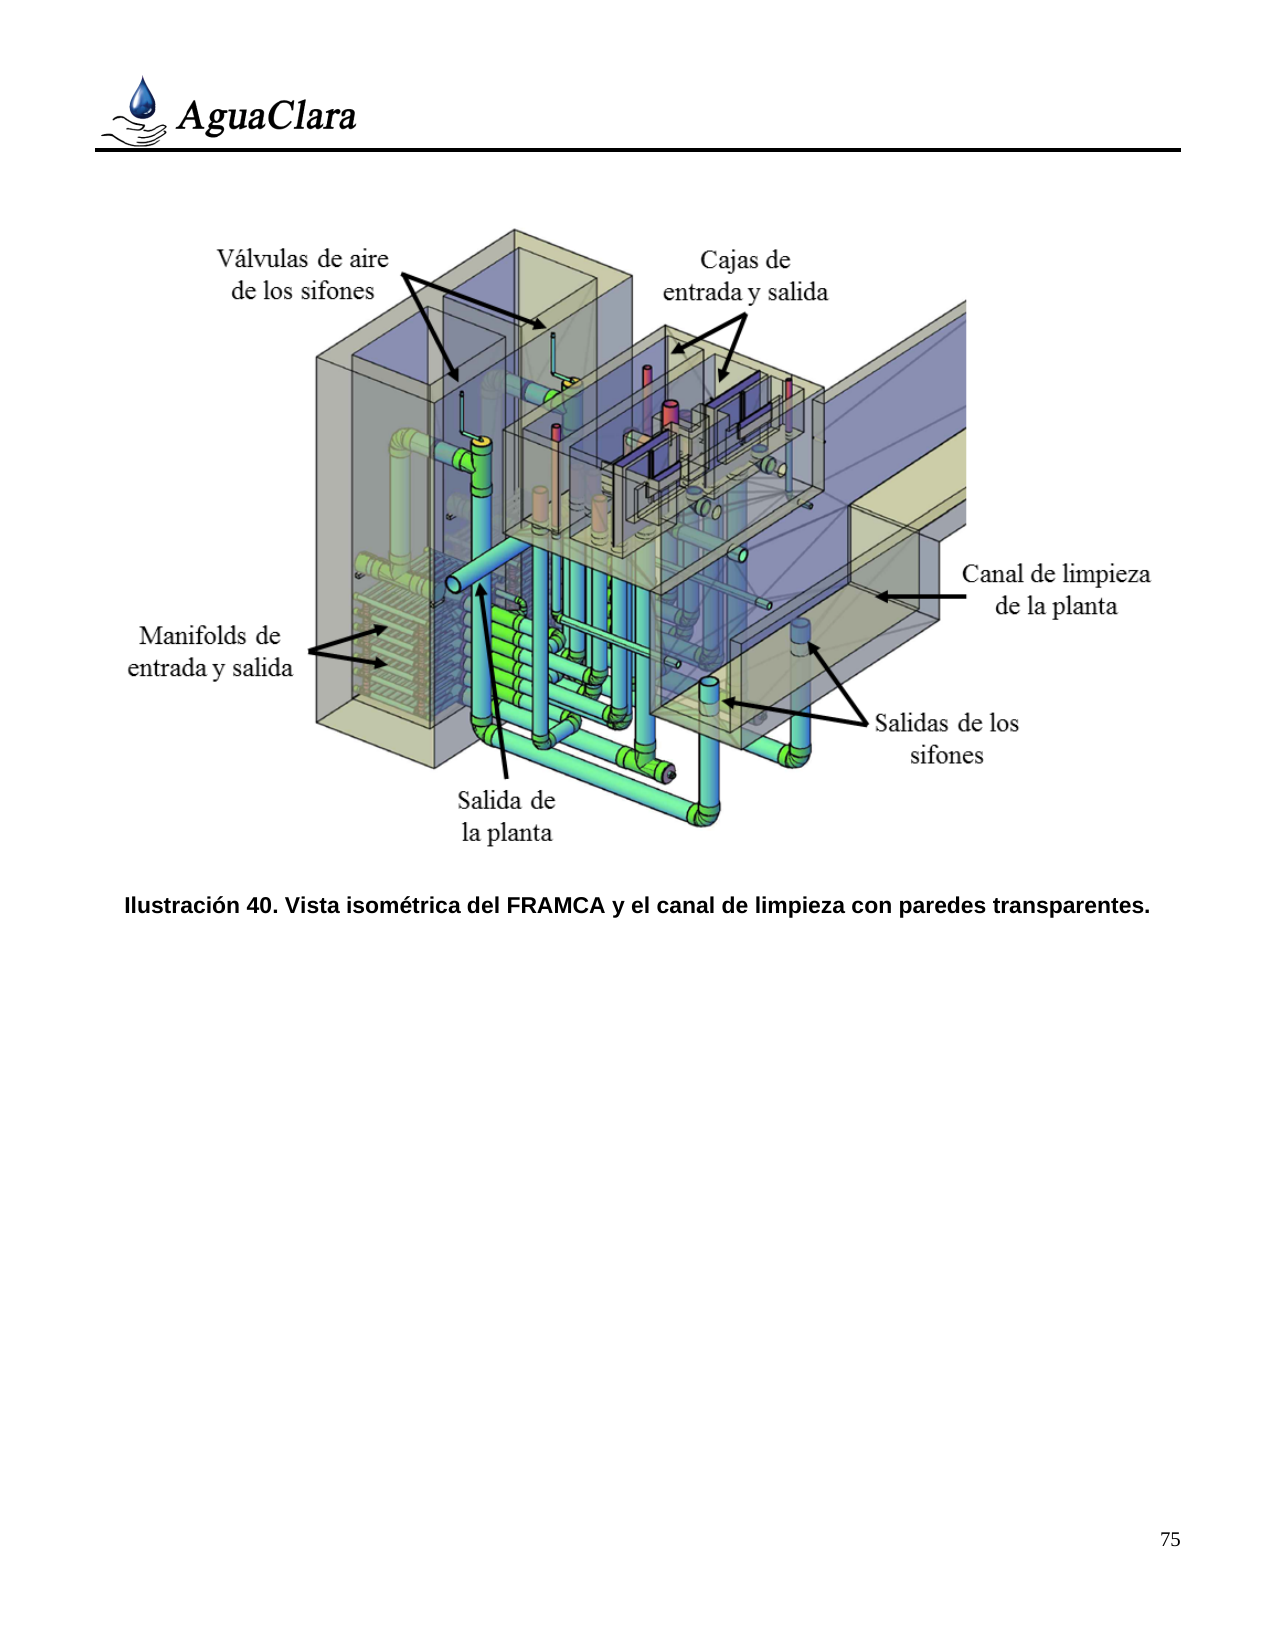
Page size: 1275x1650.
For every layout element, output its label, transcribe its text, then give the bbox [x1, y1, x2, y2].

picture [94, 75, 373, 148]
picture [108, 208, 1167, 865]
